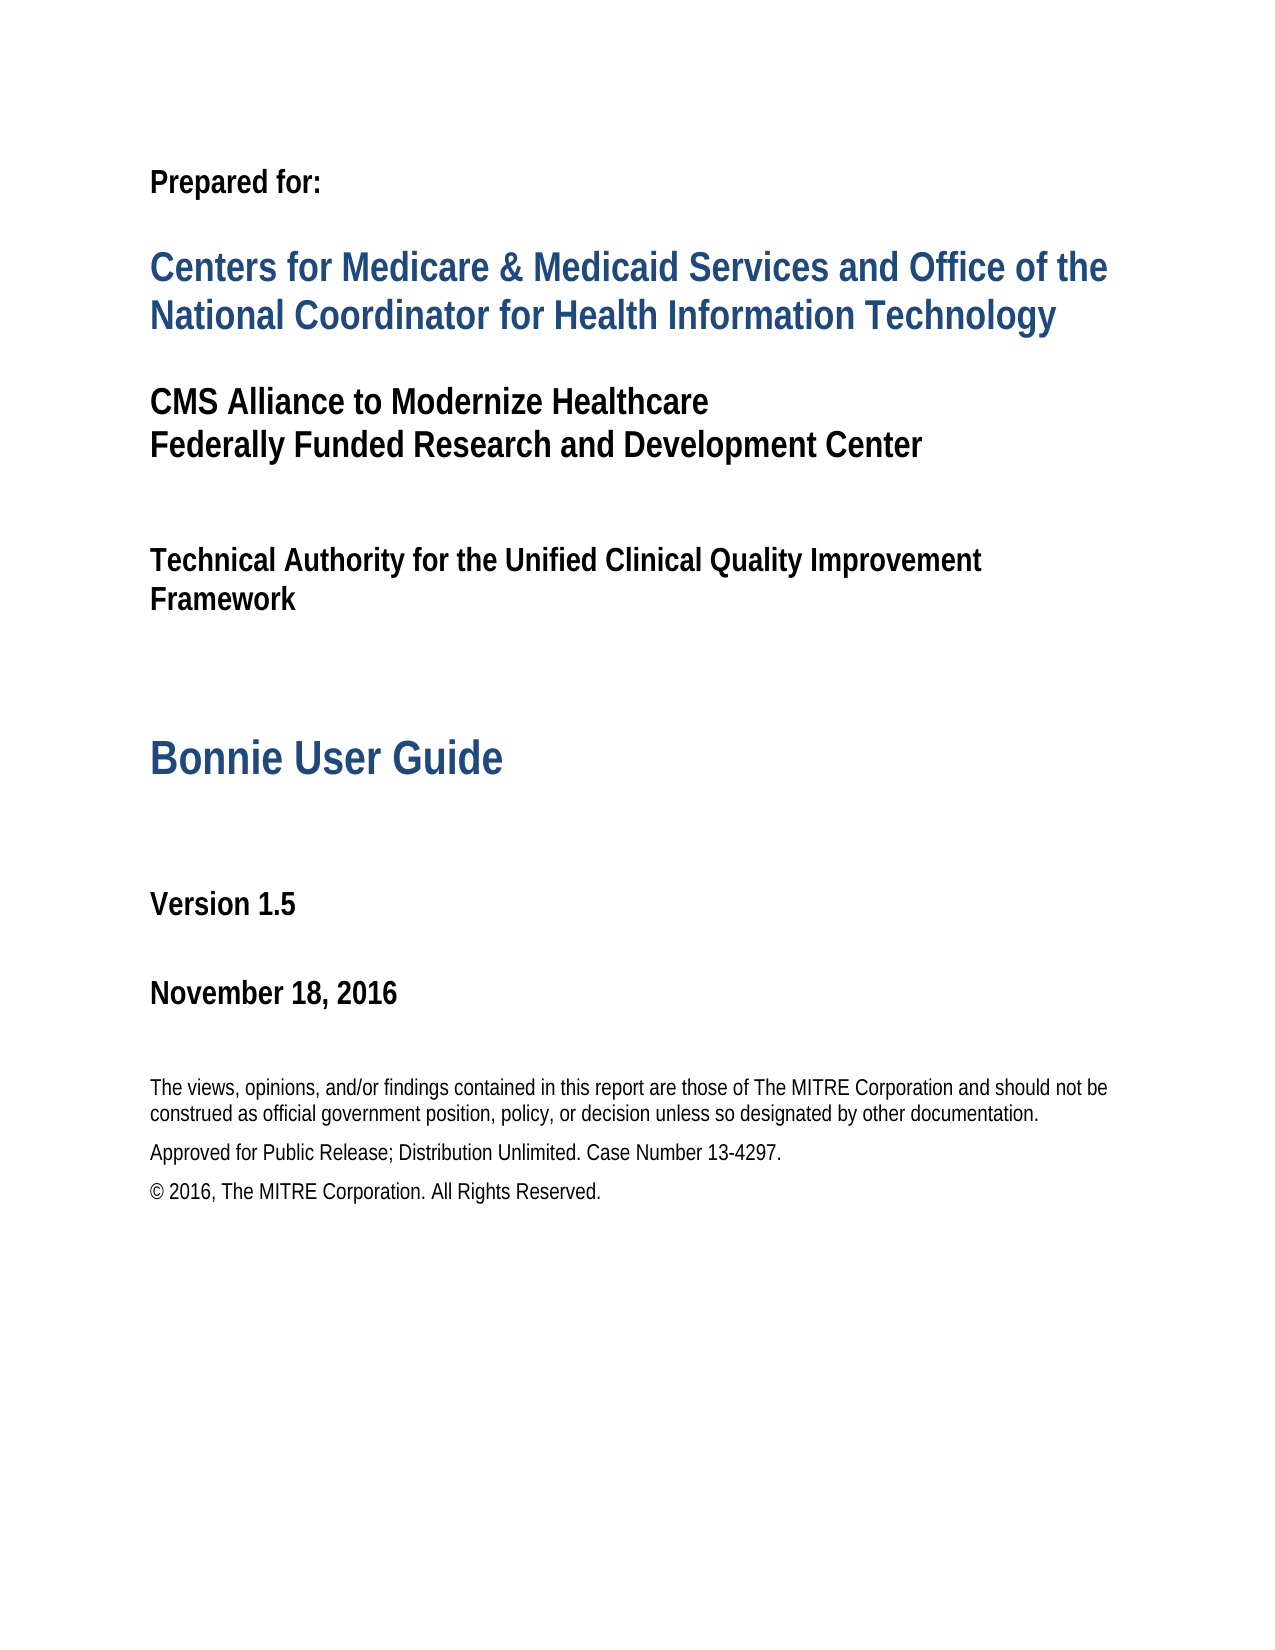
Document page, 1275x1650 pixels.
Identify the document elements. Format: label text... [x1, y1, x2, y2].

text Prepared for: [150, 162, 1125, 201]
text CMS Alliance to Modernize Healthcare Federally Funded Research and Development Center [150, 380, 1125, 466]
text © 2016, The MITRE Corporation. All Rights Reserved. [150, 1178, 1125, 1204]
text The views, opinions, and/or findings contained in this report are those of The MITRE Corporation and should not be construed as official government position, policy, or decision unless so designated by other documentation. [150, 1074, 1125, 1126]
title Bonnie User Guide [150, 730, 1125, 785]
text Approved for Public Release; Distribution Unlimited. Case Number 13-4297. [150, 1139, 1125, 1165]
text Technical Authority for the Unified Clinical Quality Improvement Framework [150, 541, 1125, 617]
text Version 1.5 [150, 885, 1125, 923]
text November 18, 2016 [150, 973, 1125, 1011]
text Centers for Medicare & Medicaid Services and Office of the National Coordinator for Health Information Technology [150, 242, 1125, 338]
